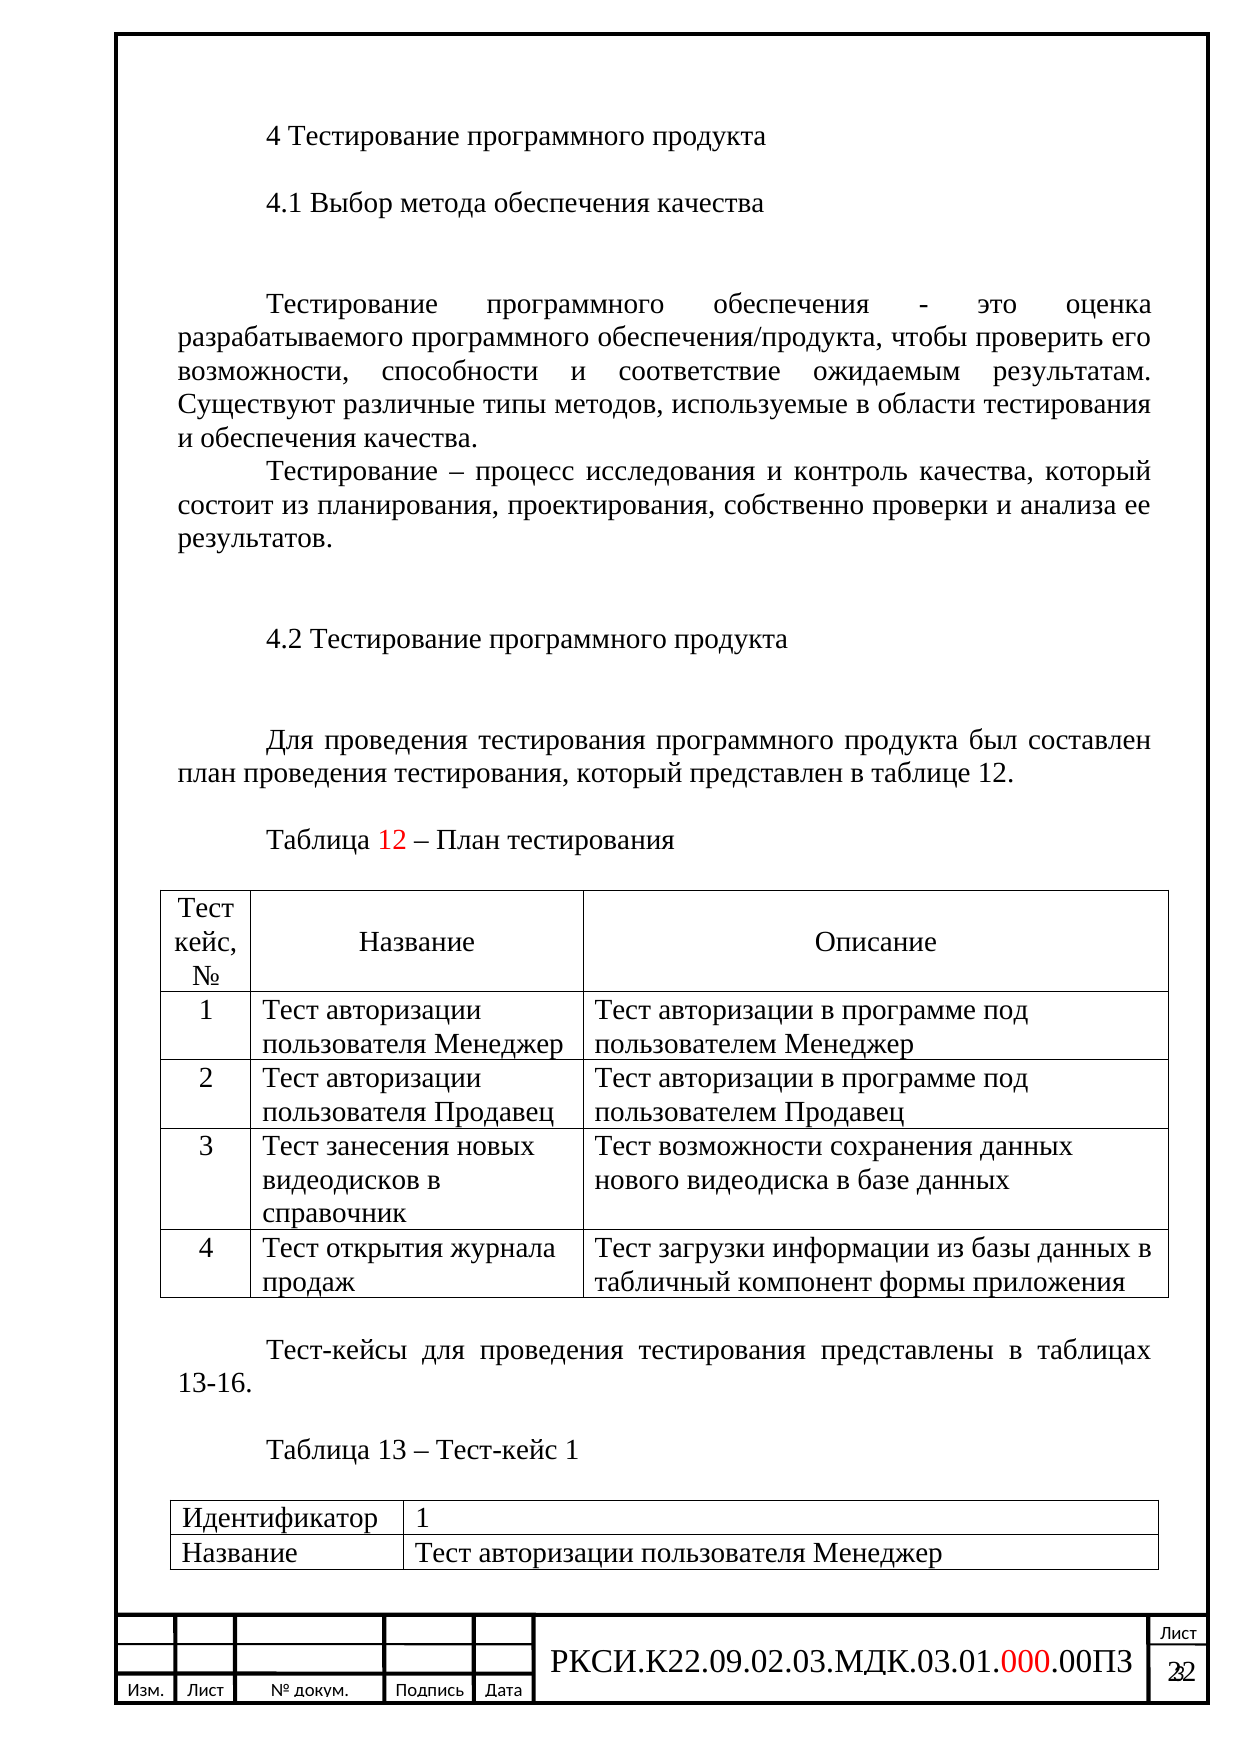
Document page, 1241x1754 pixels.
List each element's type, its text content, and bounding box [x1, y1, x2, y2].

table_cell Тест авторизации пользователя Менеджер [251, 992, 583, 1059]
table_cell Тест авторизации пользователя Менеджер [404, 1535, 1158, 1569]
list Для проведения тестирования программного продукта был составлен план проведения тестирования, который представлен в таблице 12. [177, 722, 1152, 789]
table_cell Тест авторизации пользователя Продавец [251, 1060, 583, 1127]
list Таблица 12 – План тестирования [177, 822, 1152, 856]
list Тест-кейсы для проведения тестирования представлены в таблицах 13-16. [177, 1332, 1152, 1399]
table_cell Тест занесения новых видеодисков в справочник [251, 1129, 583, 1229]
table_cell Тест авторизации в программе под пользователем Менеджер [584, 992, 1168, 1059]
table_cell 1 [161, 992, 250, 1059]
table_header Тест кейс, № [161, 891, 250, 991]
subtitle 4 Тестирование программного продукта [177, 118, 1152, 152]
table_cell Тест открытия журнала продаж [251, 1230, 583, 1297]
text Таблица 13 – Тест-кейс 1 [177, 1432, 1152, 1466]
list Тестирование программного обеспечения - это оценка разрабатываемого программного обеспечения/продукта, чтобы проверить его возможности, способности и соответствие ожидаемым результатам. Существуют различные типы методов, используемые в области тестирования и обеспечения качества. [177, 286, 1152, 453]
table_cell Тест возможности сохранения данных нового видеодиска в базе данных [584, 1129, 1168, 1229]
table_cell Название [171, 1535, 403, 1569]
list Тестирование – процесс исследования и контроль качества, который состоит из планирования, проектирования, собственно проверки и анализа ее результатов. [177, 453, 1152, 554]
table_cell 4 [161, 1230, 250, 1297]
subtitle 4.1 Выбор метода обеспечения качества [177, 185, 1152, 219]
table_header 1 [404, 1501, 1158, 1534]
table_header Описание [584, 891, 1168, 991]
table_cell 3 [161, 1129, 250, 1229]
table_cell Тест загрузки информации из базы данных в табличный компонент формы приложения [584, 1230, 1168, 1297]
subtitle 4.2 Тестирование программного продукта [177, 621, 1152, 655]
table_cell 2 [161, 1060, 250, 1127]
table_header Название [251, 891, 583, 991]
table_cell Тест авторизации в программе под пользователем Продавец [584, 1060, 1168, 1127]
table_header Идентификатор [171, 1501, 403, 1534]
